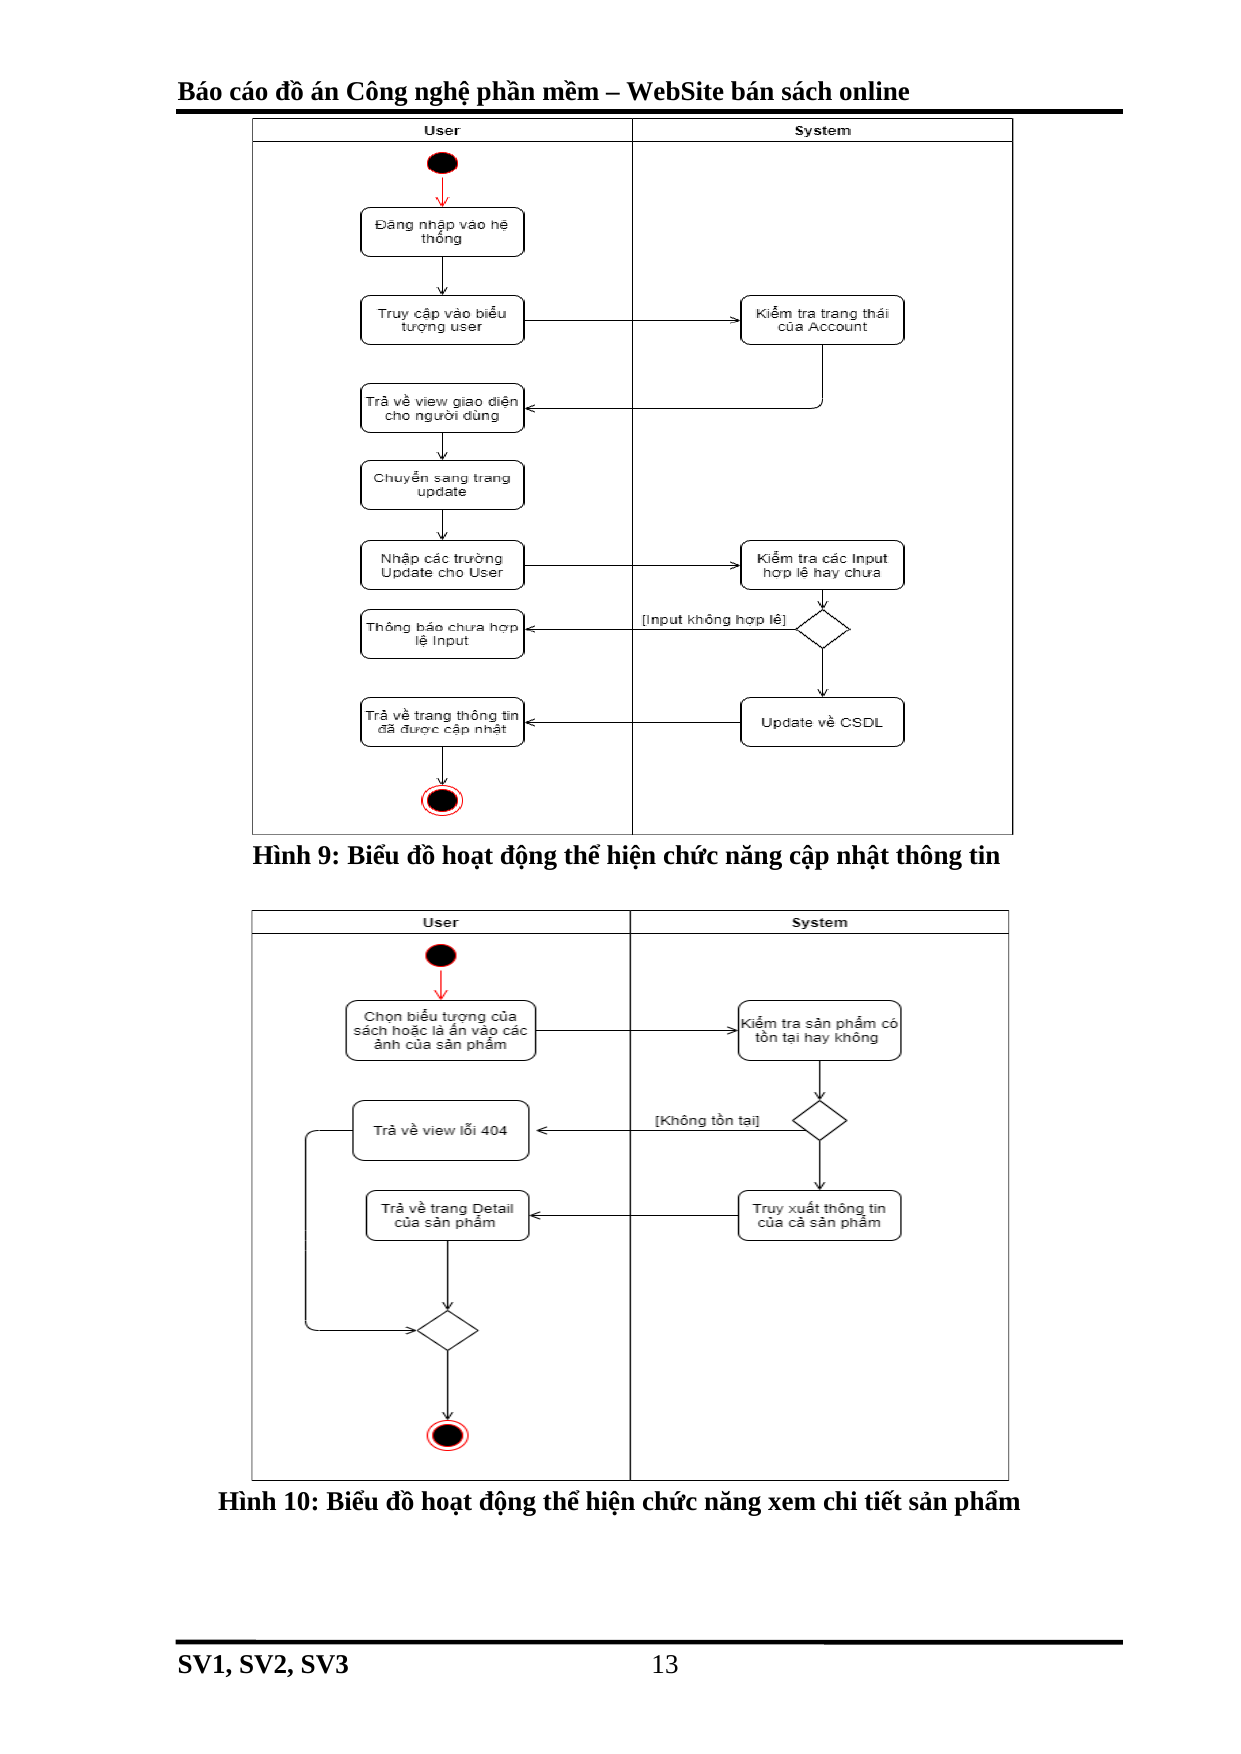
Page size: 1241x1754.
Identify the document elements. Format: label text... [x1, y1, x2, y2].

text Hình 9: Biểu đồ hoạt động thể hiện chức năng cập nhật thông tin [177, 839, 1122, 870]
picture [252, 118, 1014, 835]
picture [251, 910, 1010, 1481]
text Hình 10: Biểu đồ hoạt động thể hiện chức năng xem chi tiết sản phẩm [177, 1486, 1122, 1517]
